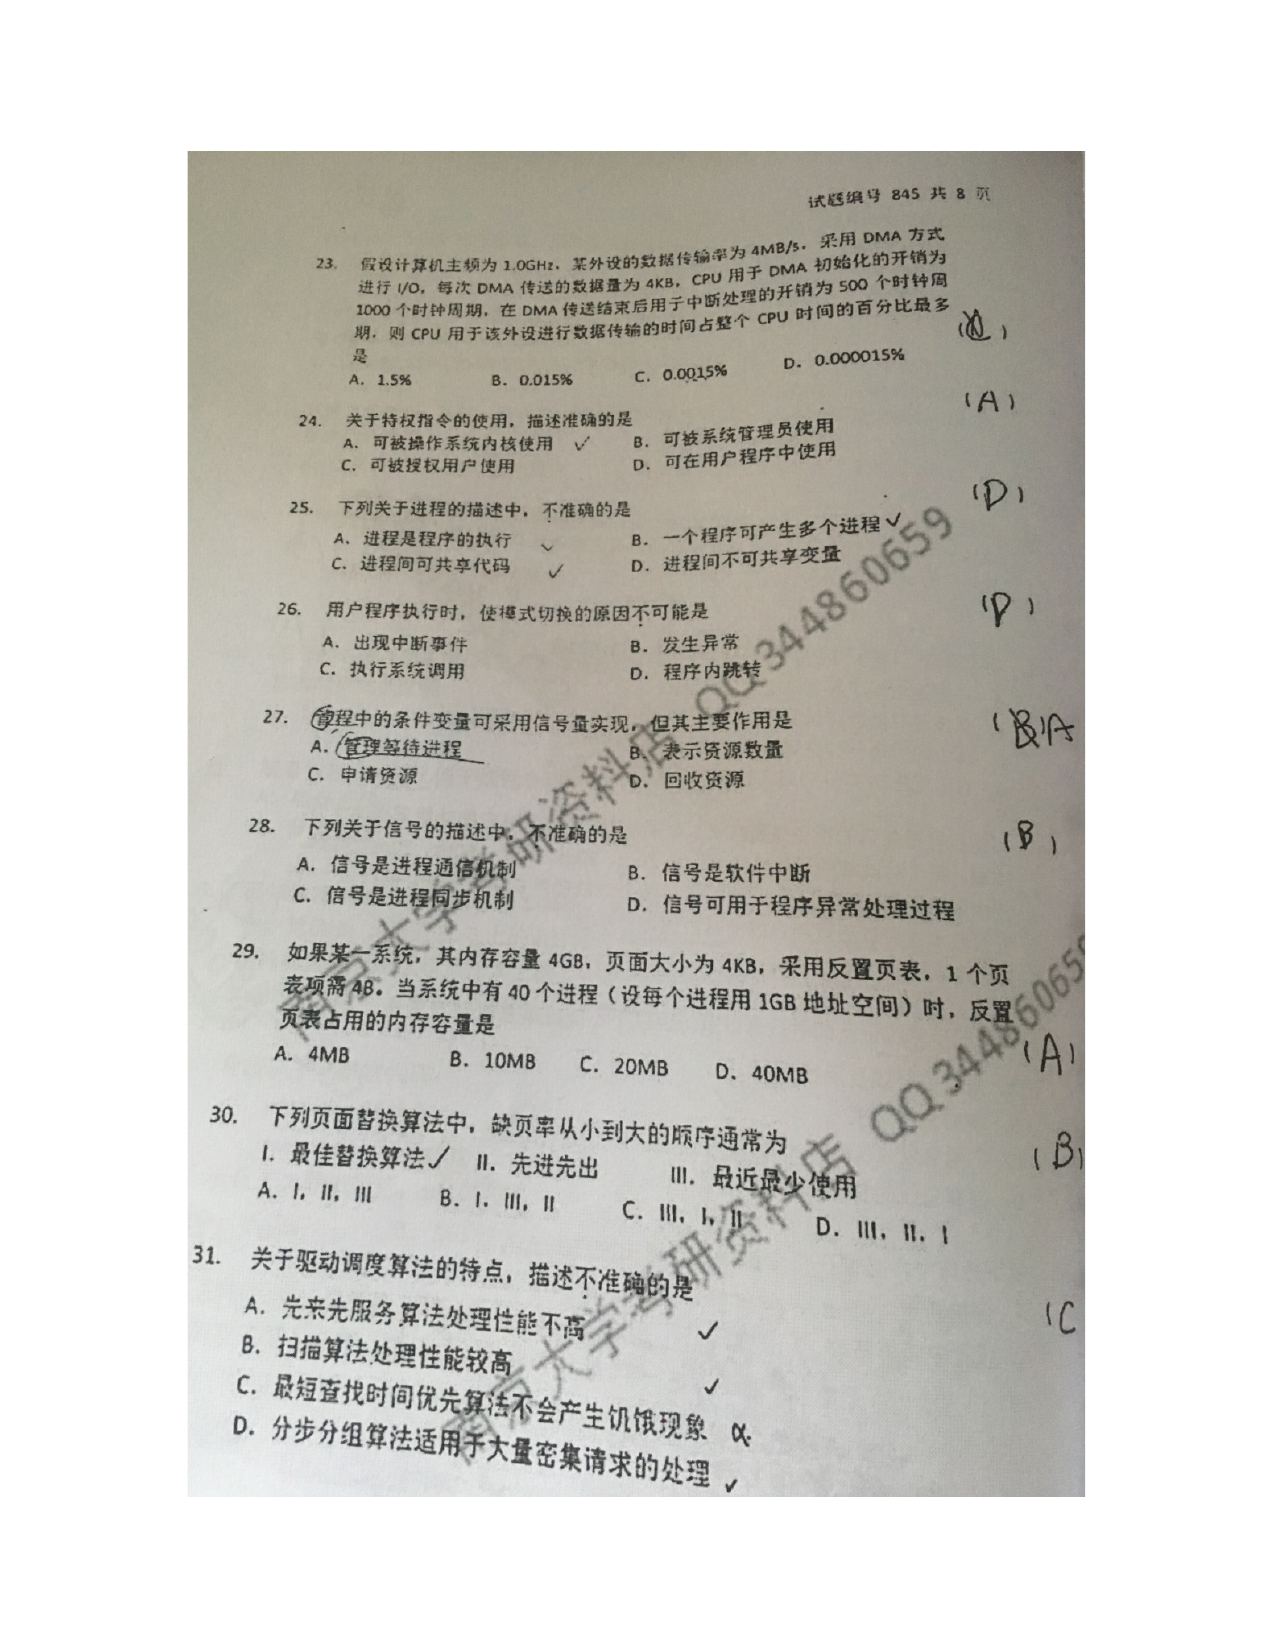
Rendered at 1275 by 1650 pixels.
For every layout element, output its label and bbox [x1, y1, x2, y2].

picture [187, 152, 1086, 1497]
